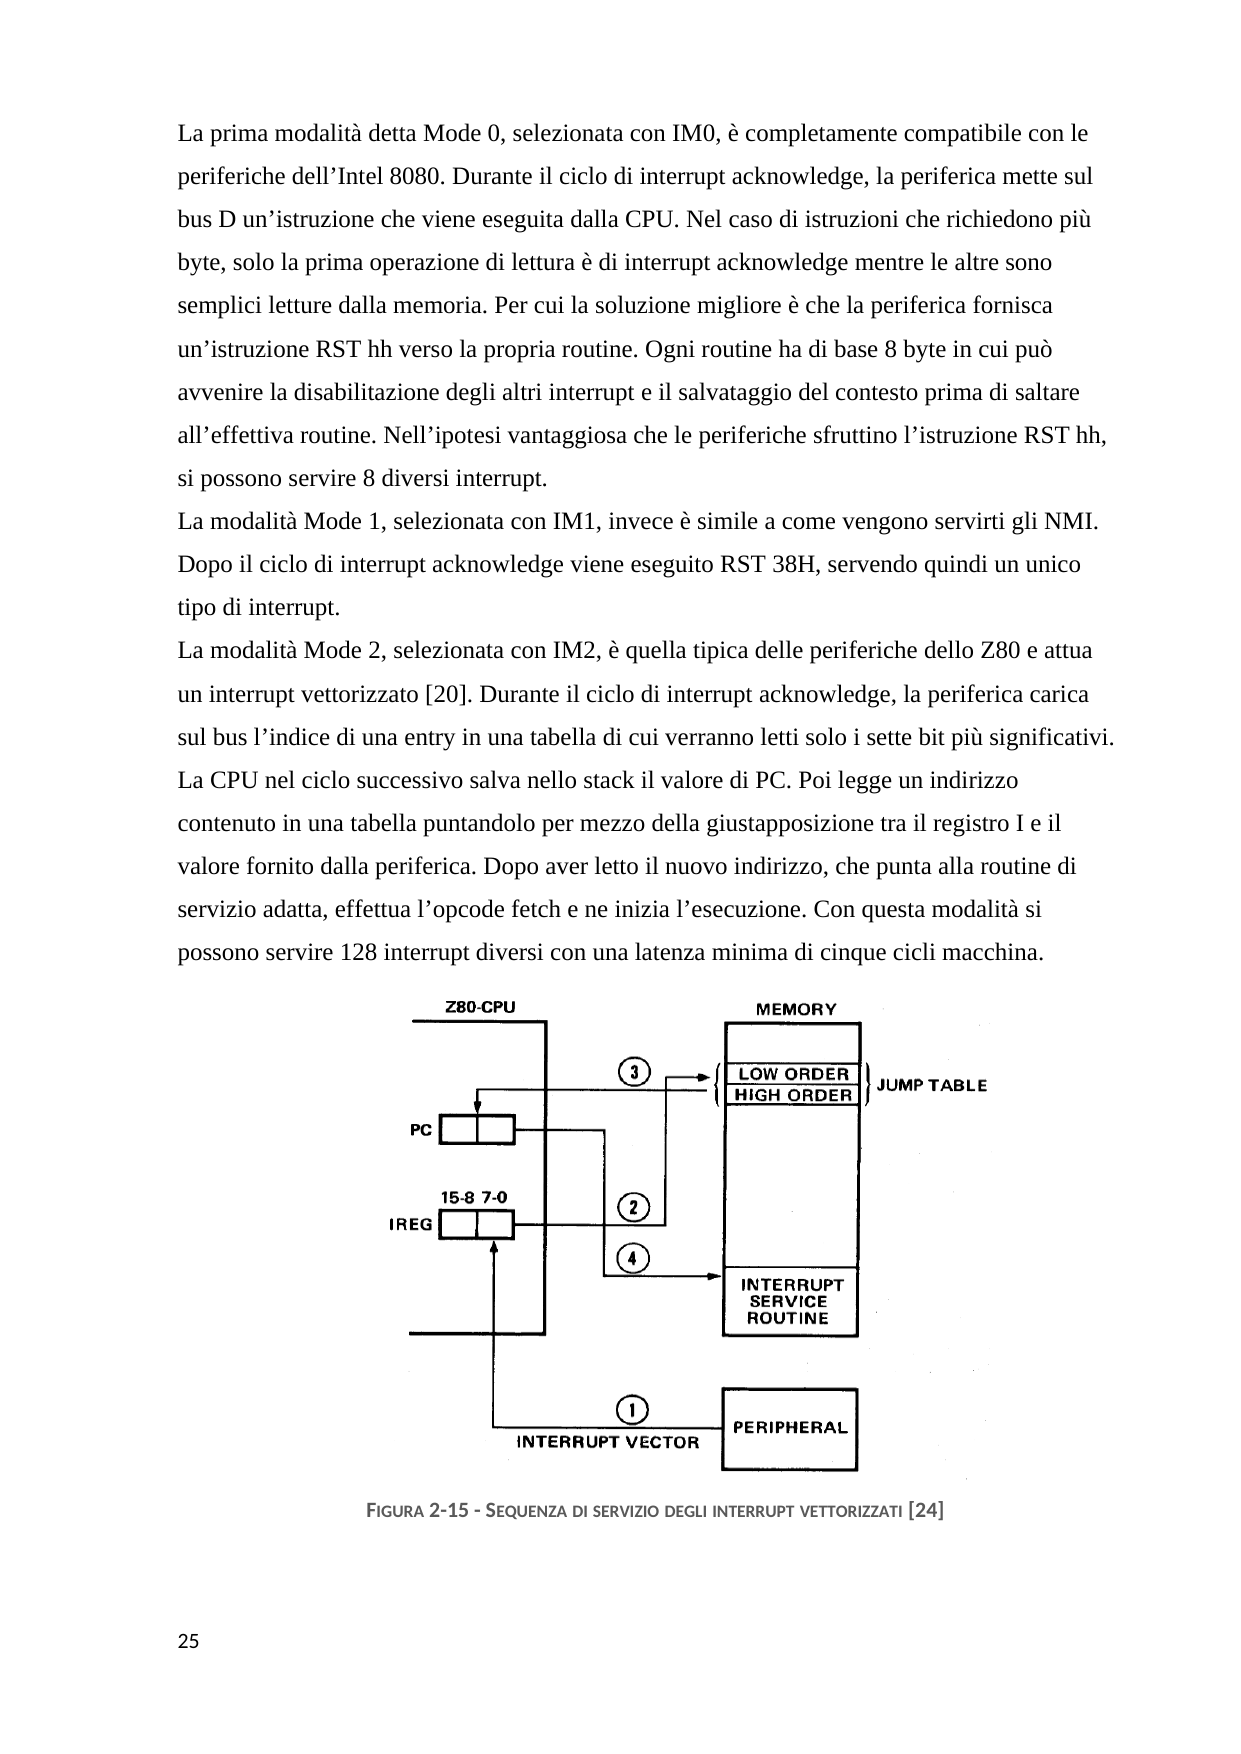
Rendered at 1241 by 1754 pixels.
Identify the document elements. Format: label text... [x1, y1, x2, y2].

picture [366, 983, 993, 1488]
text La prima modalità detta Mode 0, selezionata con IM0, è completamente compatibile con le periferiche dell’Intel 8080. Durante il ciclo di interrupt acknowledge, la periferica mette sul bus D un’istruzione che viene eseguita dalla CPU. Nel caso di istruzioni che richiedono più byte, solo la prima operazione di lettura è di interrupt acknowledge mentre le altre sono semplici letture dalla memoria. Per cui la soluzione migliore è che la periferica fornisca un’istruzione RST hh verso la propria routine. Ogni routine ha di base 8 byte in cui può avvenire la disabilitazione degli altri interrupt e il salvataggio del contesto prima di saltare all’effettiva routine. Nell’ipotesi vantaggiosa che le periferiche sfruttino l’istruzione RST hh, si possono servire 8 diversi interrupt. La modalità Mode 1, selezionata con IM1, invece è simile a come vengono servirti gli NMI. Dopo il ciclo di interrupt acknowledge viene eseguito RST 38H, servendo quindi un unico tipo di interrupt. La modalità Mode 2, selezionata con IM2, è quella tipica delle periferiche dello Z80 e attua un interrupt vettorizzato. Durante il ciclo di interrupt acknowledge, la periferica carica sul bus l’indice di una entry in una tabella di cui verranno letti solo i sette bit più significativi. La CPU nel ciclo successivo salva nello stack il valore di PC. Poi legge un indirizzo contenuto in una tabella puntandolo per mezzo della giustapposizione tra il registro I e il valore fornito dalla periferica. Dopo aver letto il nuovo indirizzo, che punta alla routine di servizio adatta, effettua l’opcode fetch e ne inizia l’esecuzione. Con questa modalità si possono servire 128 interrupt diversi con una latenza minima di cinque cicli macchina. [177, 118, 1122, 966]
